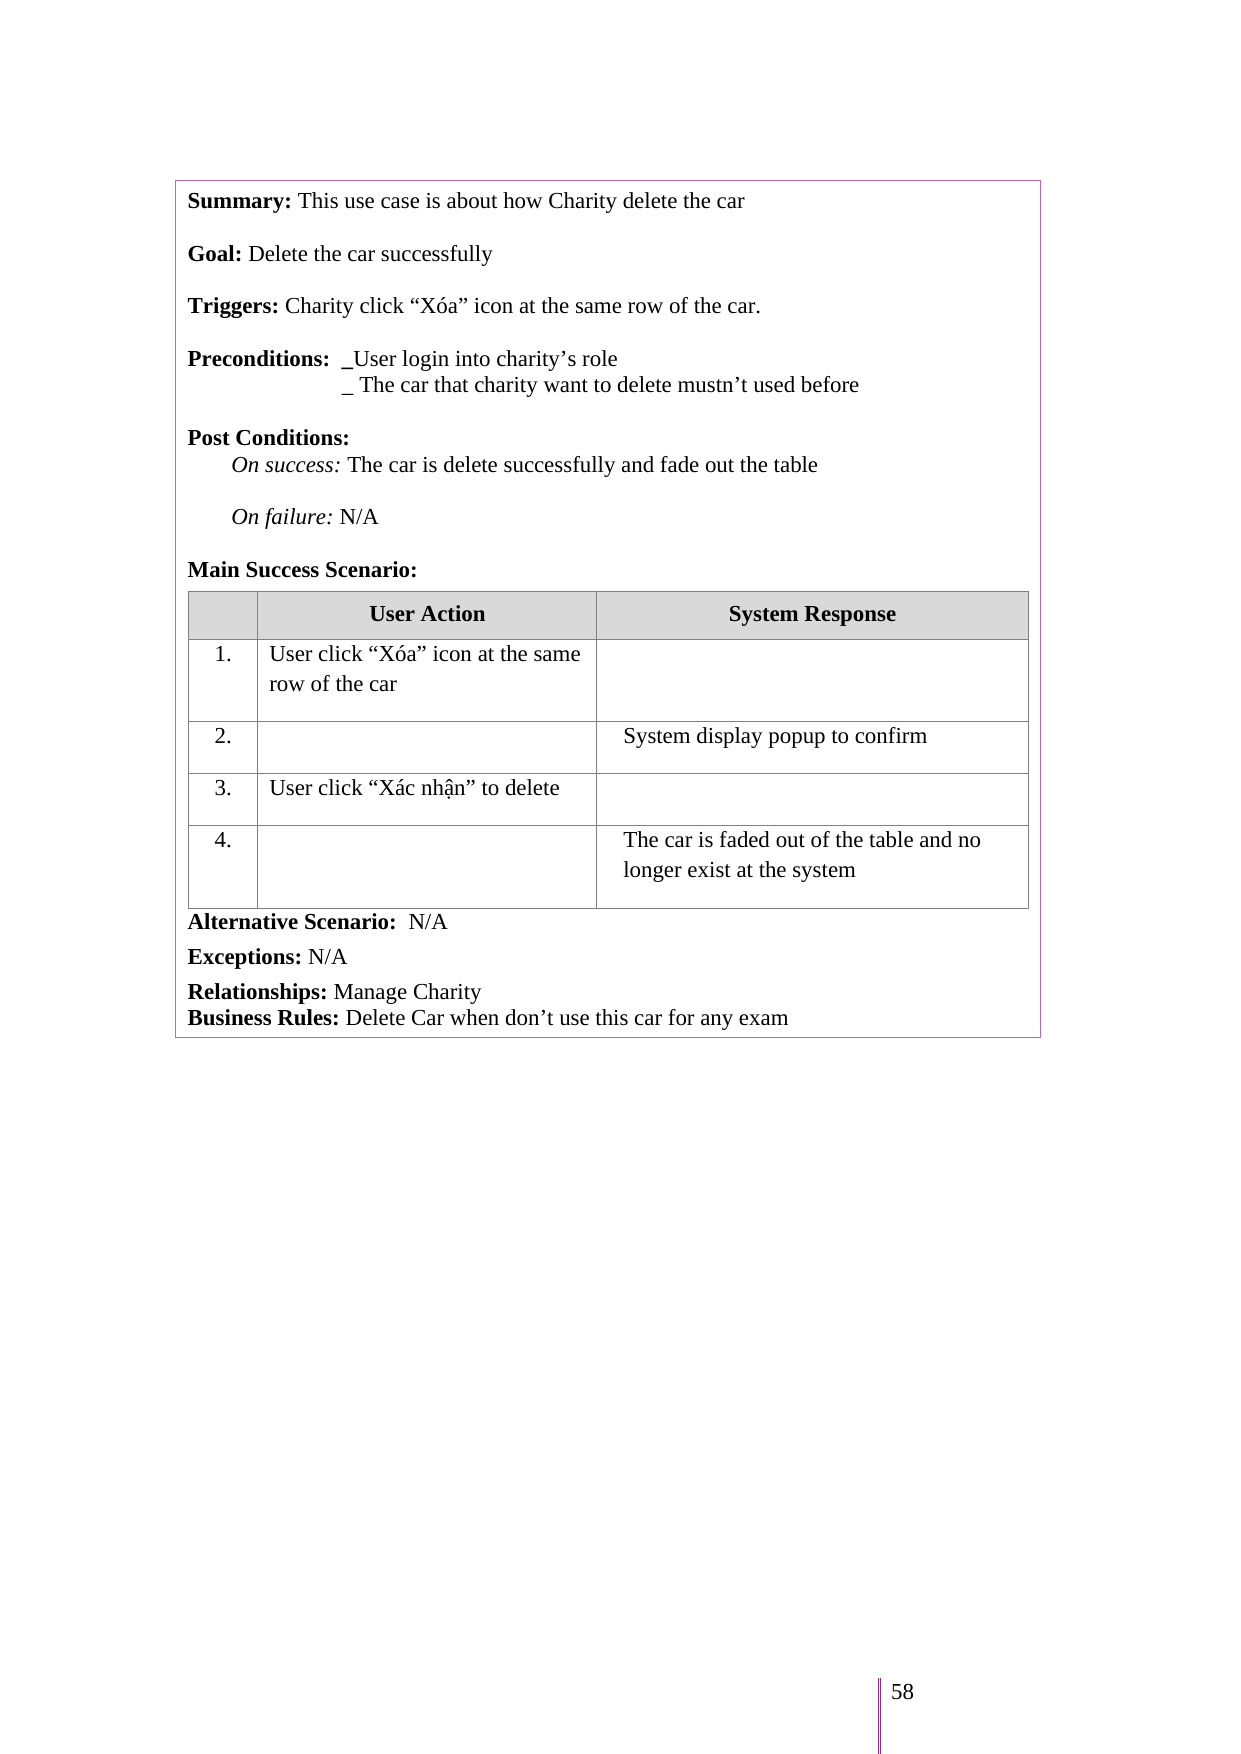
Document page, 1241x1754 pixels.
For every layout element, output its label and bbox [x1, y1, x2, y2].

table_cell [176, 181, 1040, 1037]
